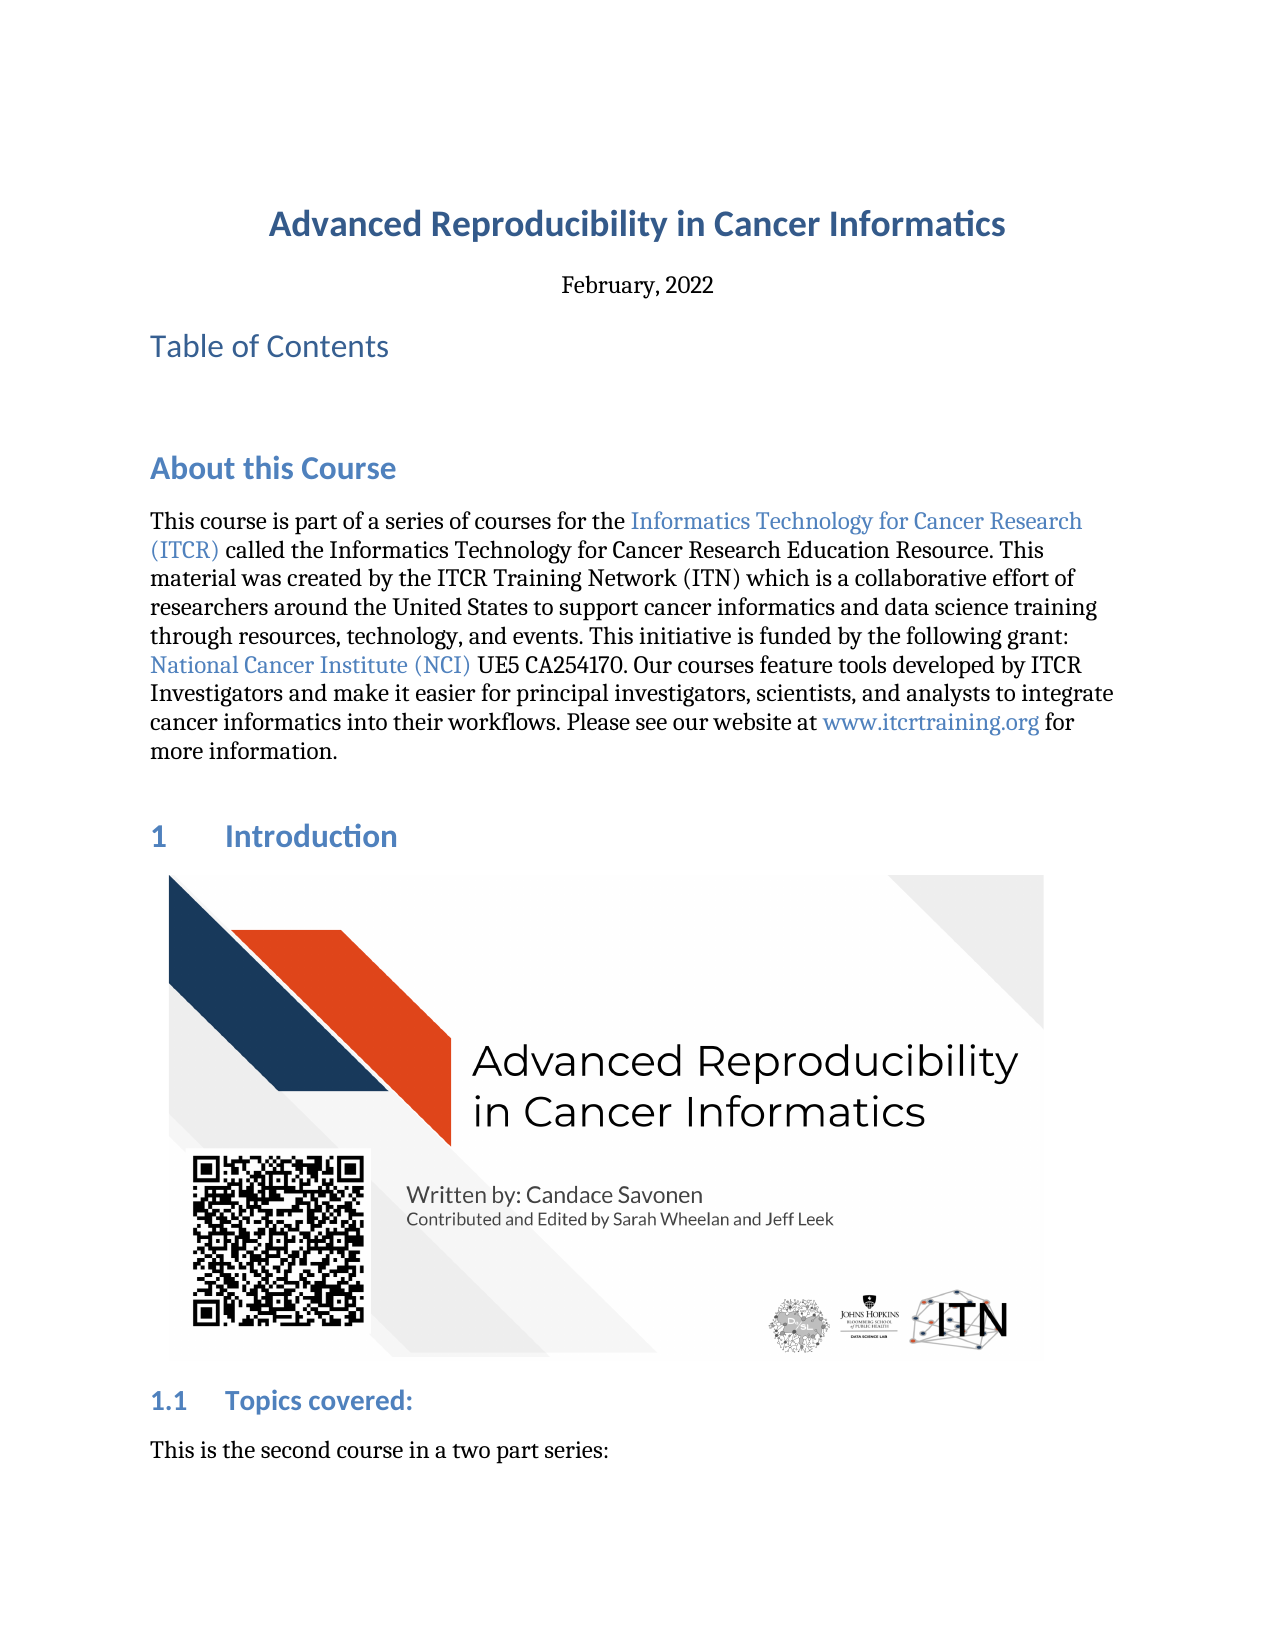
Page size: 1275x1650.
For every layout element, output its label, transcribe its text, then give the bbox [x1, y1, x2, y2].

picture [168, 875, 1044, 1361]
subtitle About this Course [150, 447, 1125, 488]
subtitle 1.1 Topics covered: [150, 1382, 1125, 1417]
title Advanced Reproducibility in Cancer Informatics [150, 200, 1125, 246]
text This course is part of a series of courses for the Informatics Technology for Cancer Research (ITCR) called the Informatics Technology for Cancer Research Education Resource. This material was created by the ITCR Training Network (ITN) which is a collaborative effort of researchers around the United States to support cancer informatics and data science training through resources, technology, and events. This initiative is funded by the following grant: National Cancer Institute (NCI) UE5 CA254170. Our courses feature tools developed by ITCR Investigators and make it easier for principal investigators, scientists, and analysts to integrate cancer informatics into their workflows. Please see our website at www.itcrtraining.org for more information. [150, 507, 1125, 766]
text February, 2022 [150, 271, 1125, 299]
text This is the second course in a two part series: [150, 1436, 1125, 1465]
subtitle 1 Introduction [150, 816, 1125, 856]
